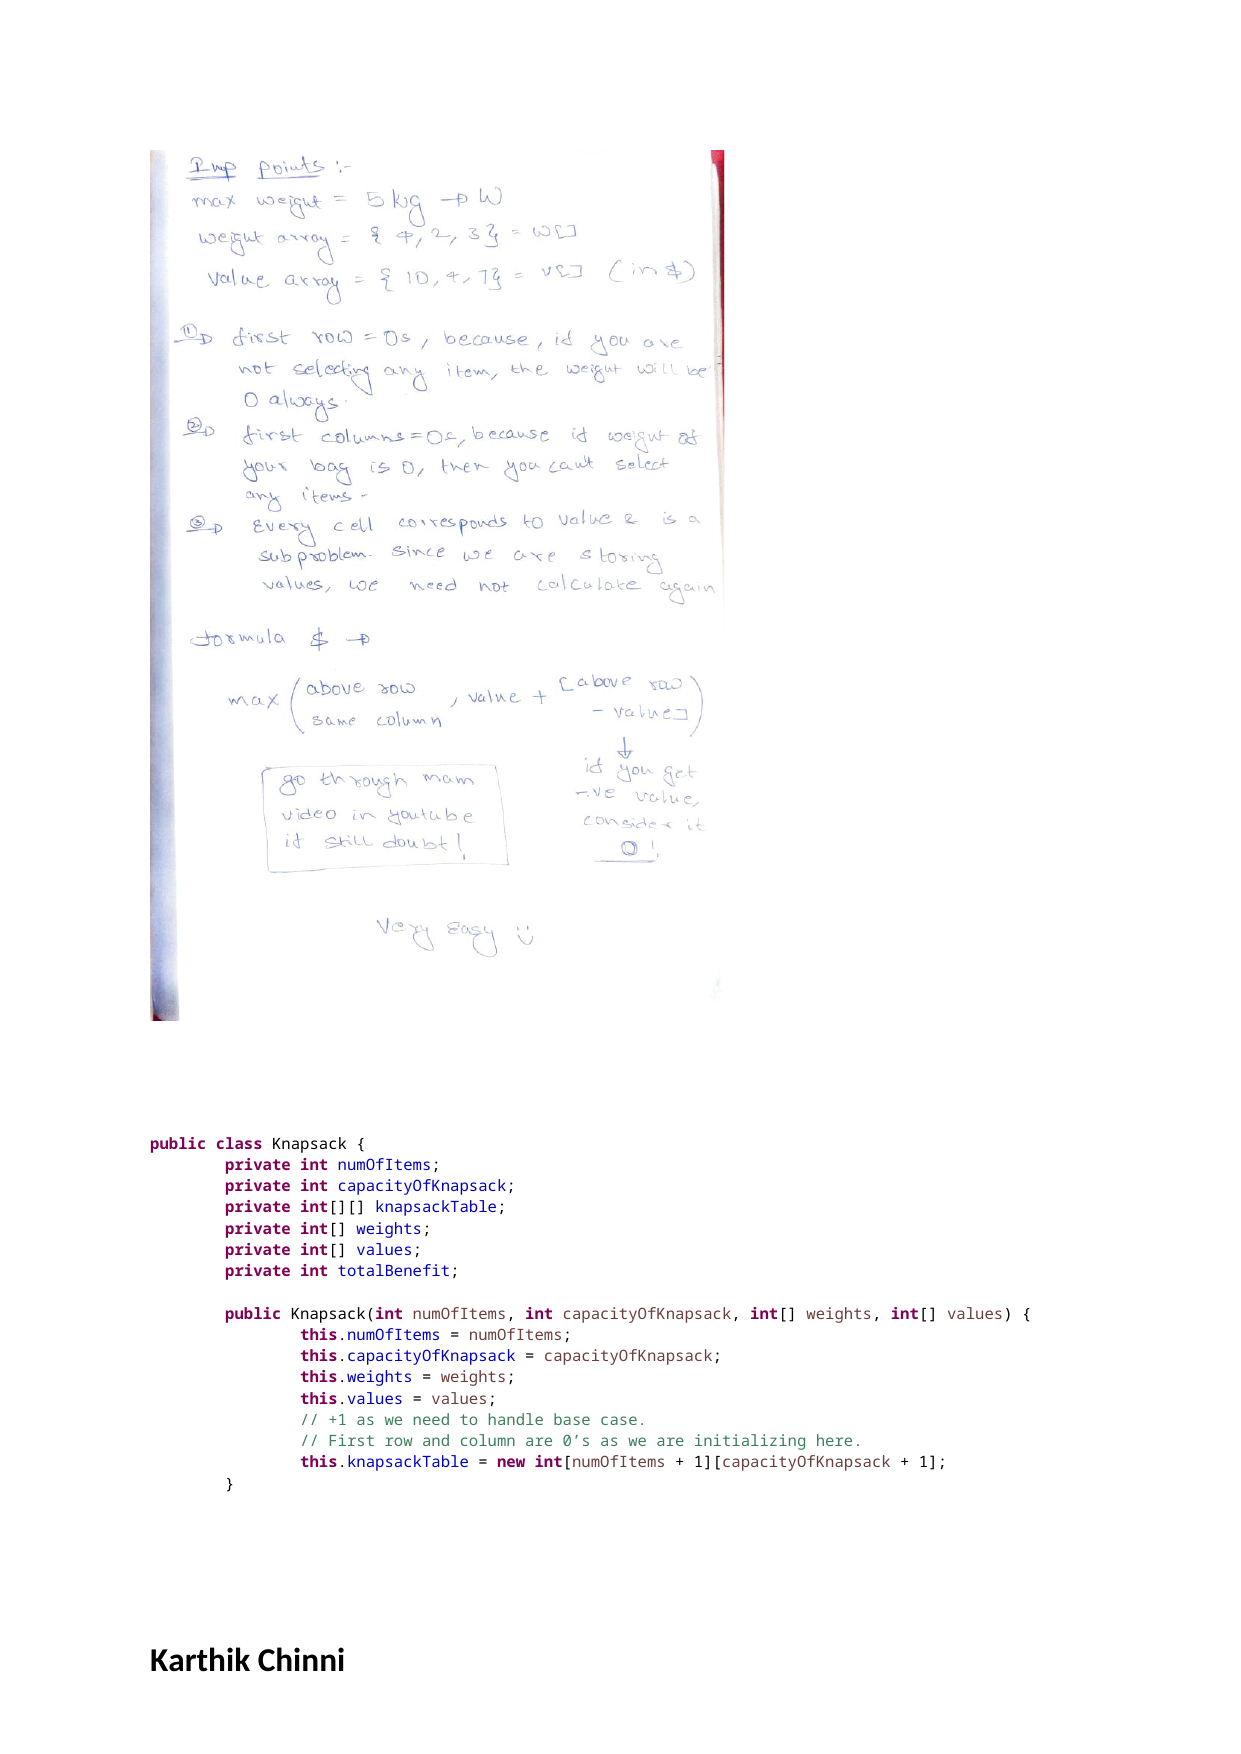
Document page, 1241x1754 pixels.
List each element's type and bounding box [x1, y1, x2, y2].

picture [150, 150, 725, 1021]
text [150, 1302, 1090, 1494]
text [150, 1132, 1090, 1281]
